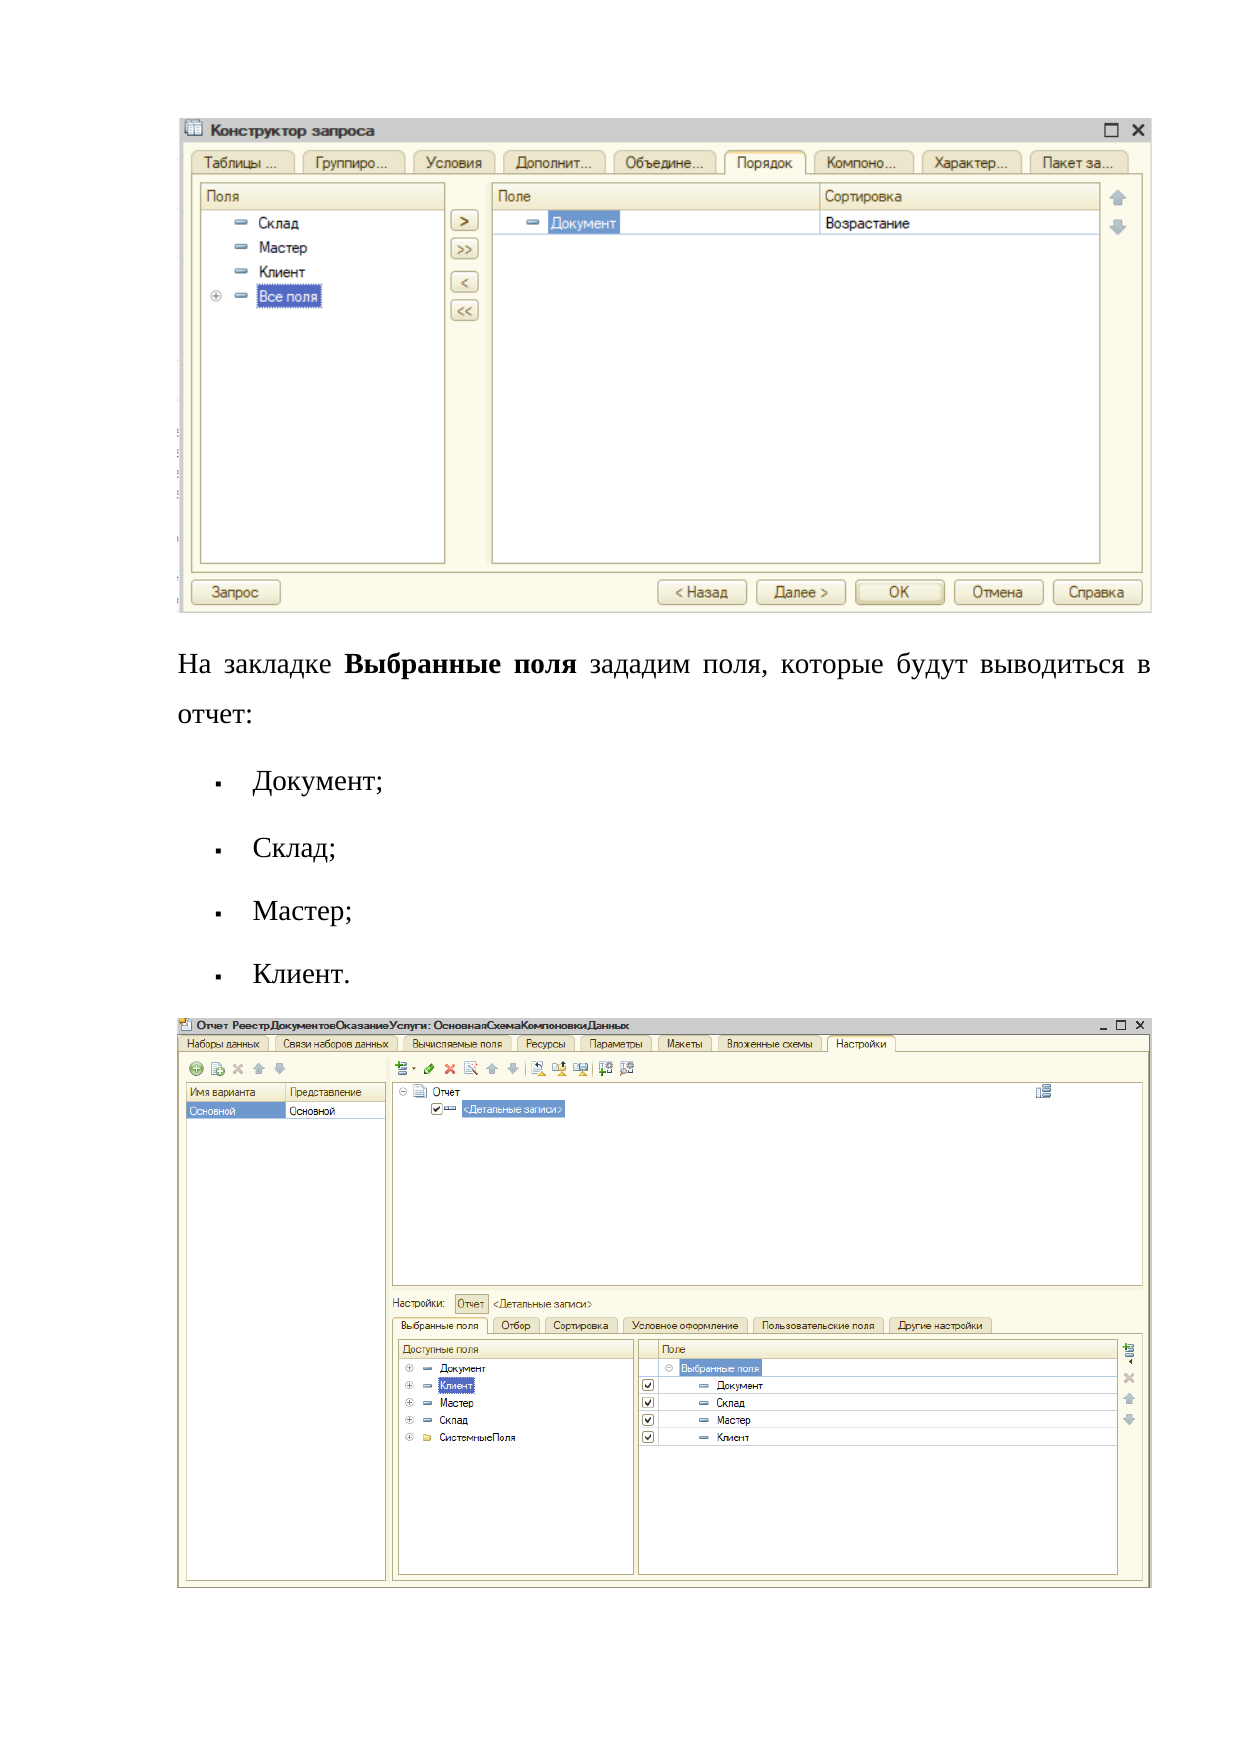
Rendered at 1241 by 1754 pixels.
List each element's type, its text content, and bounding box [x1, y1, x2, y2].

picture [177, 118, 1152, 613]
picture [177, 1018, 1152, 1588]
list Мастер; [214, 893, 1152, 926]
list Клиент. [214, 956, 1152, 989]
list Документ; [214, 763, 1152, 797]
list Склад; [214, 830, 1152, 864]
text На закладке Выбранные поля зададим поля, которые будут выводиться в отчет: [177, 646, 1152, 730]
